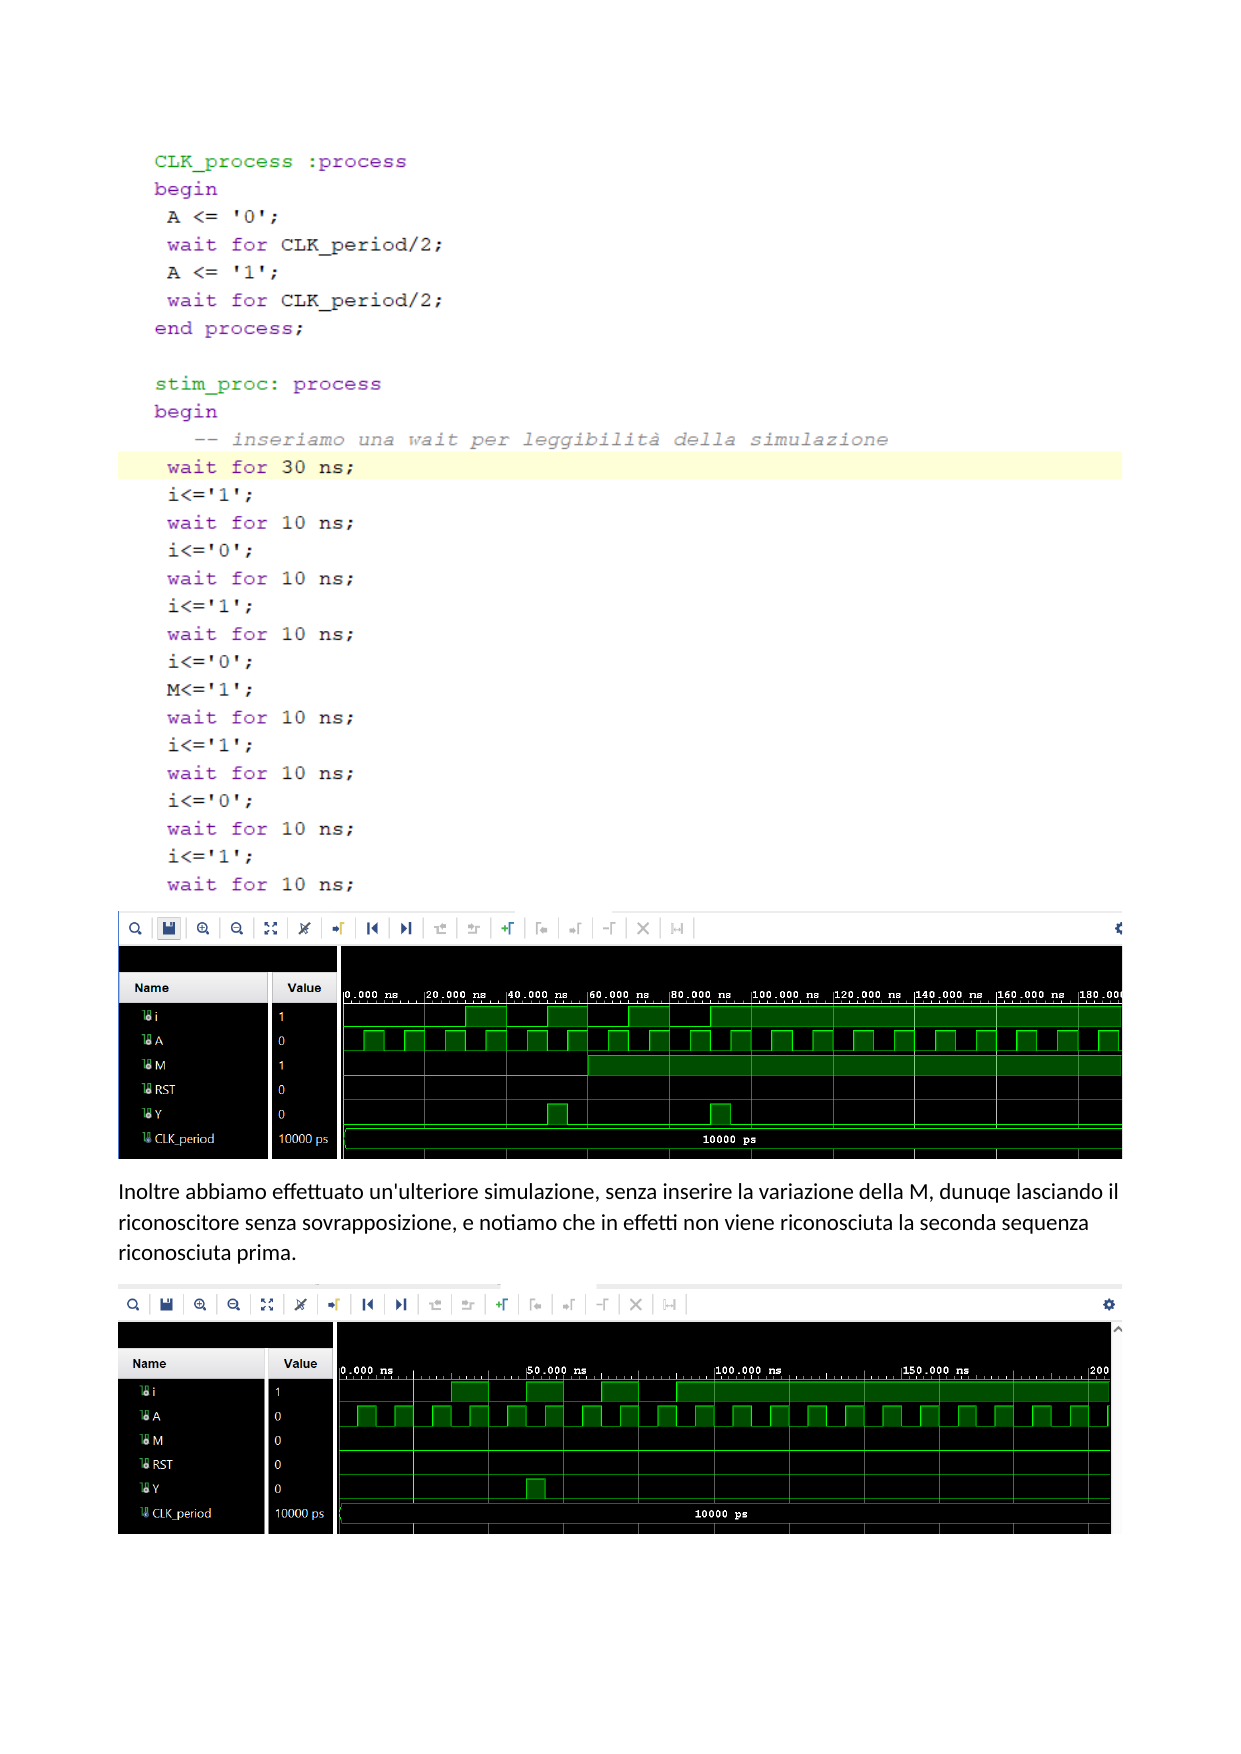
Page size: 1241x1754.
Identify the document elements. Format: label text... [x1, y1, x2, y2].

picture [118, 147, 1123, 893]
text Inoltre abbiamo effettuato un'ulteriore simulazione, senza inserire la variazione della M, dunuqe lasciando il riconoscitore senza sovrapposizione, e notiamo che in effetti non viene riconosciuta la seconda sequenza riconosciuta prima. [118, 1177, 1122, 1266]
picture [118, 911, 1123, 1159]
picture [118, 1284, 1123, 1534]
